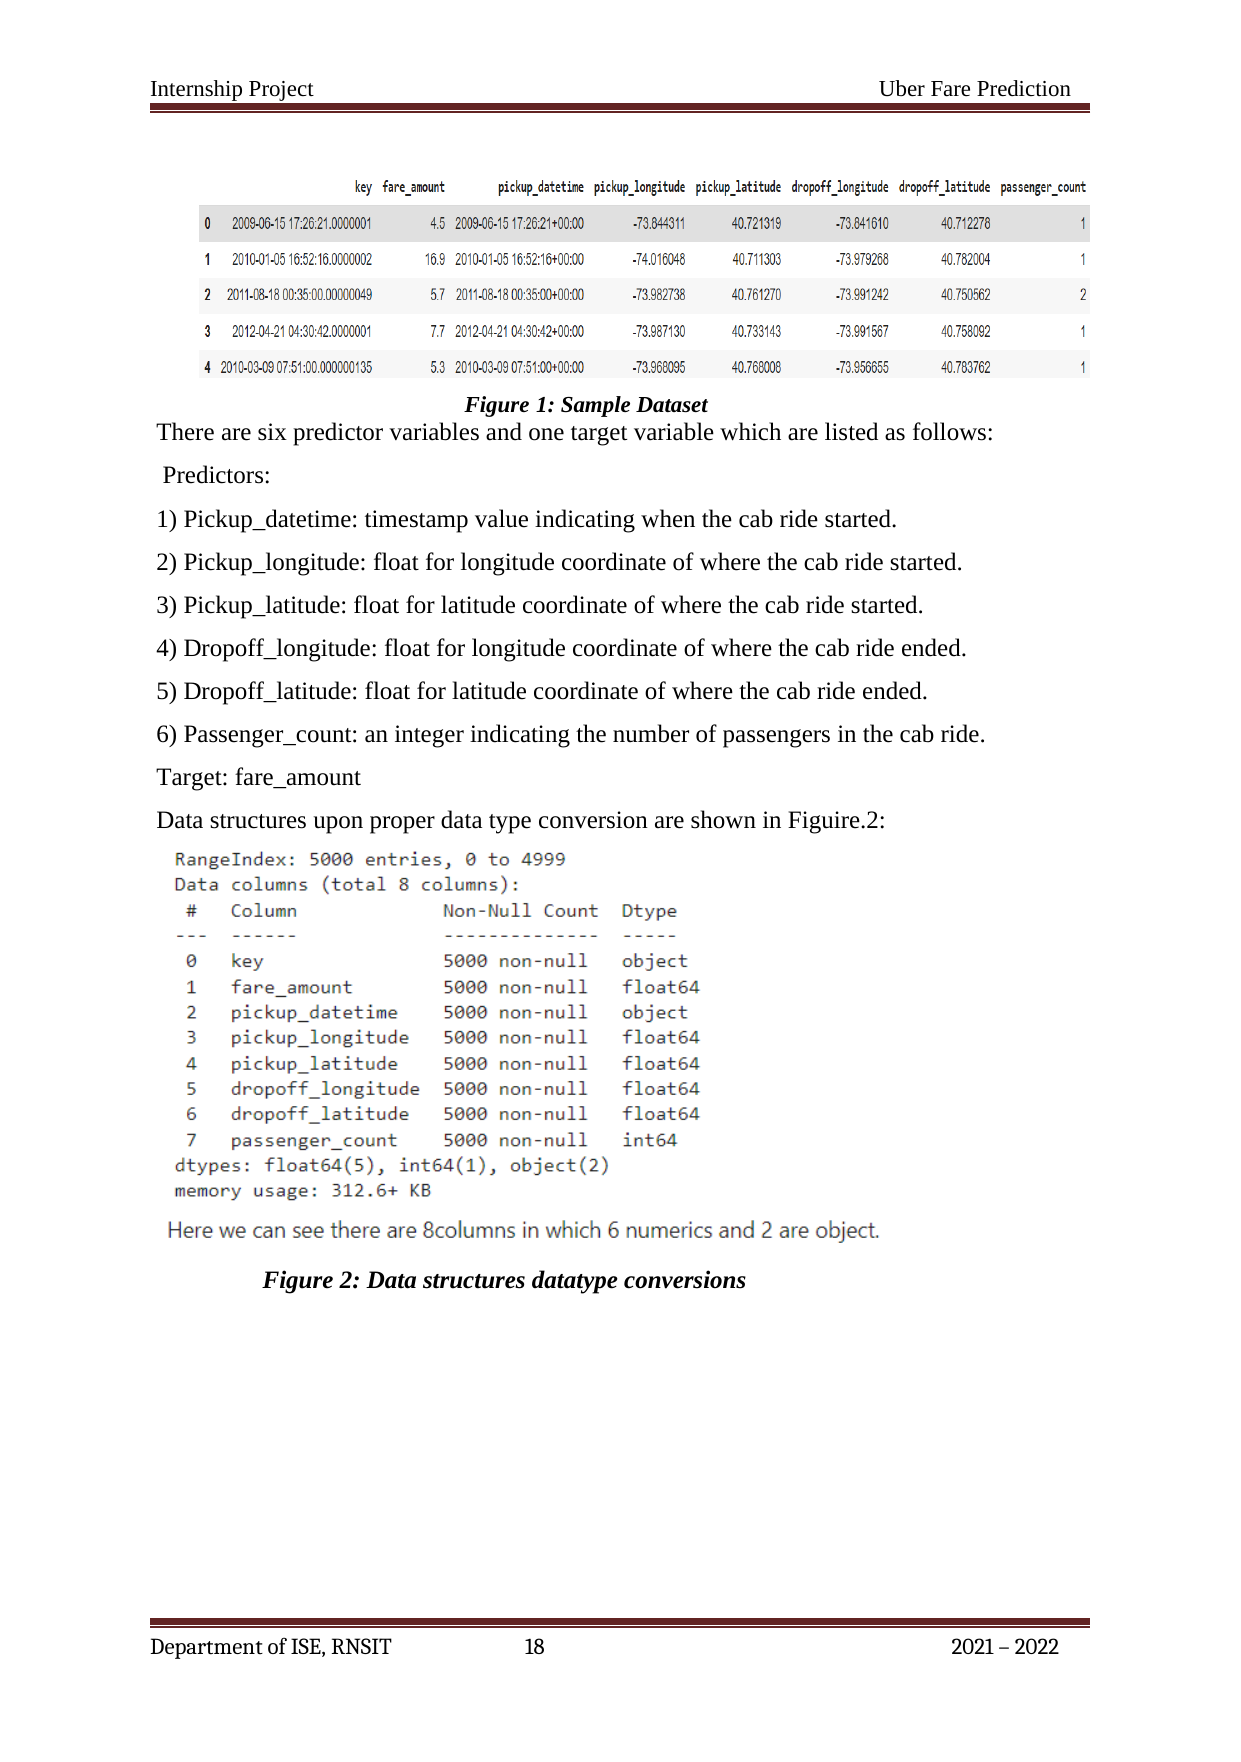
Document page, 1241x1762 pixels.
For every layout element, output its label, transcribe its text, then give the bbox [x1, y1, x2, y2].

text Figure 1: Sample Dataset [150, 391, 1090, 417]
text 4) Dropoff_longitude: float for longitude coordinate of where the cab ride ended. [156, 633, 1090, 662]
picture [193, 165, 1090, 378]
text 6) Passenger_count: an integer indicating the number of passengers in the cab ride. [156, 719, 1090, 748]
text 3) Pickup_latitude: float for latitude coordinate of where the cab ride started. [156, 590, 1090, 619]
picture [156, 848, 898, 1253]
text Figure 2: Data structures datatype conversions [150, 1266, 1090, 1294]
text Target: fare_amount [156, 762, 1090, 791]
text Data structures upon proper data type conversion are shown in Figuire.2: [156, 806, 1090, 834]
text 5) Dropoff_latitude: float for latitude coordinate of where the cab ride ended. [156, 676, 1090, 705]
text Predictors: [156, 461, 1090, 489]
text There are six predictor variables and one target variable which are listed as follows: [156, 417, 1090, 446]
text 1) Pickup_datetime: timestamp value indicating when the cab ride started. [156, 504, 1090, 532]
text 2) Pickup_longitude: float for longitude coordinate of where the cab ride started. [156, 547, 1090, 576]
